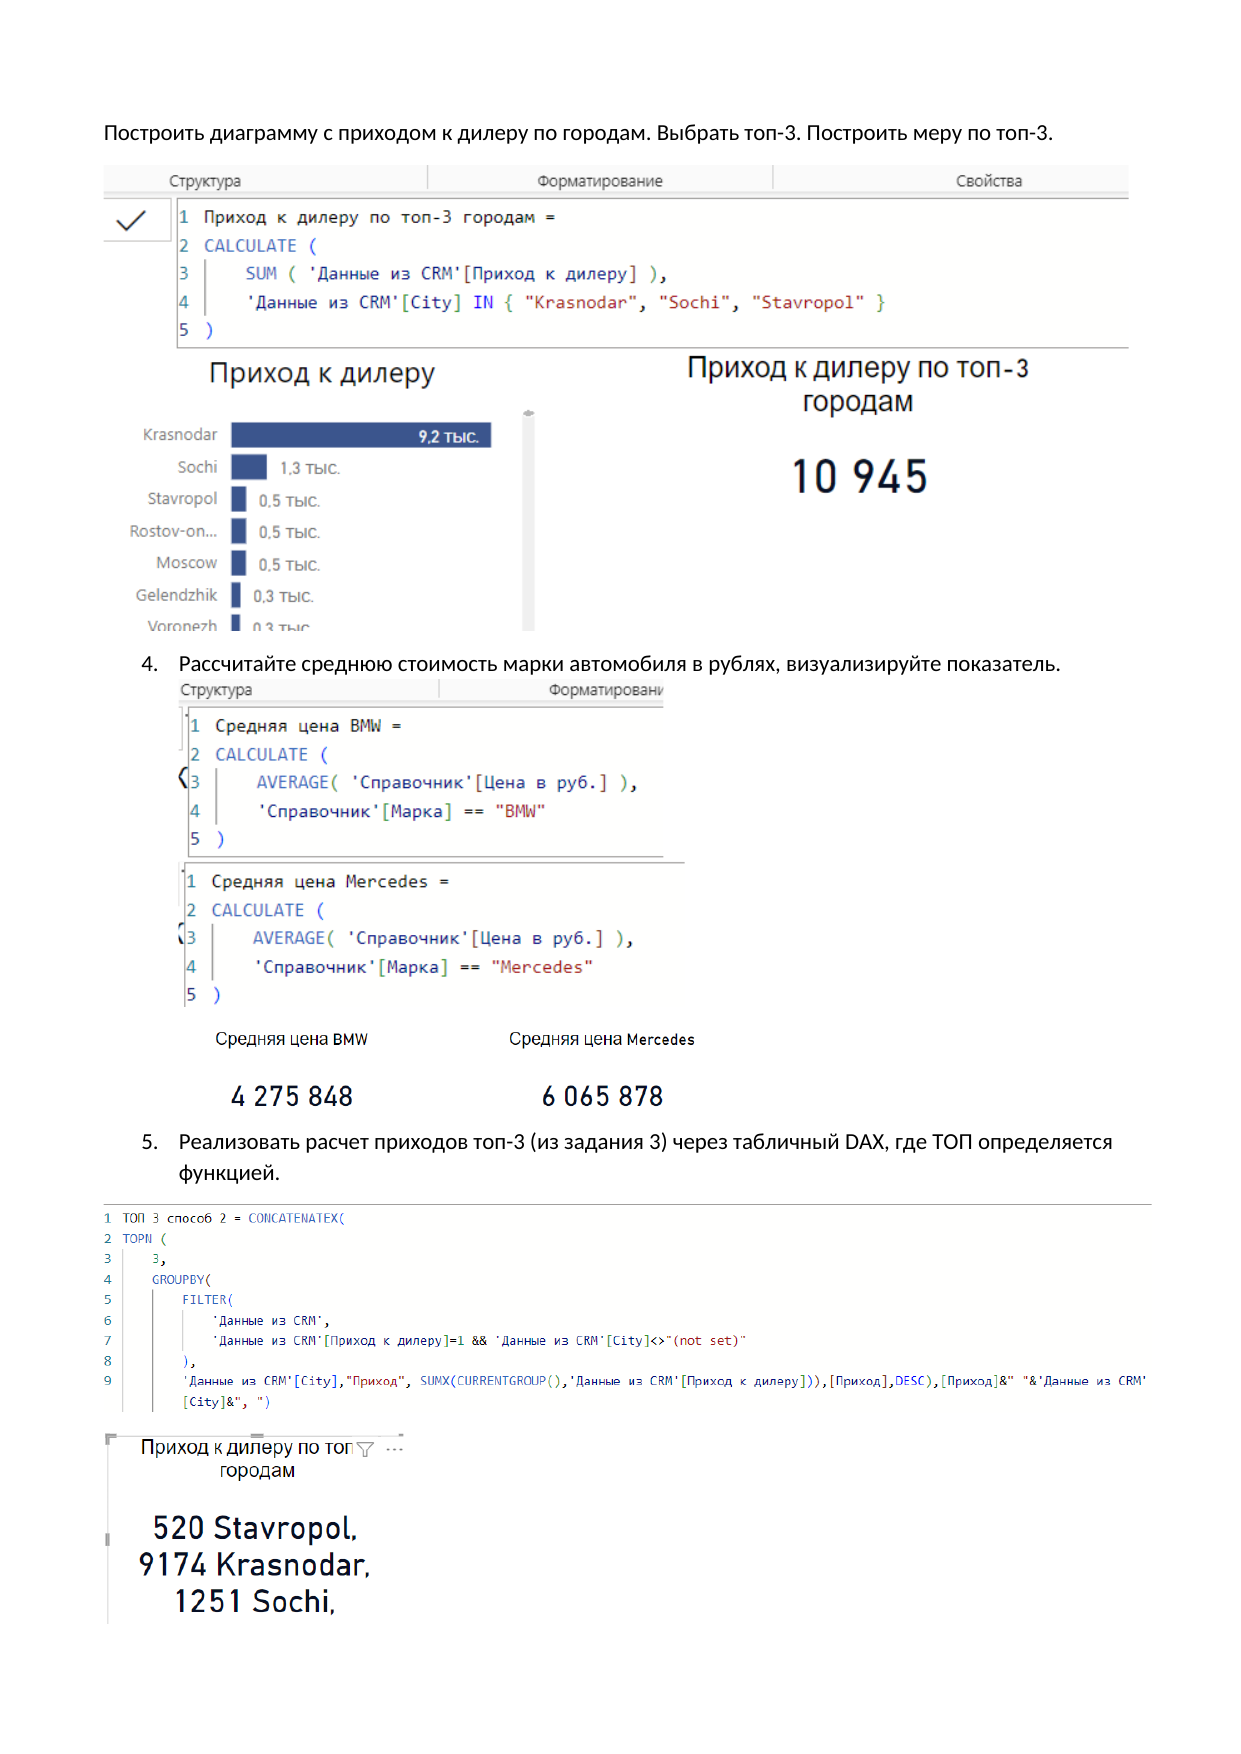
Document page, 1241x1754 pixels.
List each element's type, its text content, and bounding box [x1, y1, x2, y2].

list Рассчитайте среднюю стоимость марки автомобиля в рублях, визуализируйте показатель. [141, 649, 1152, 677]
list Реализовать расчет приходов топ-3 (из задания 3) через табличный DAX, где ТОП определяется функцией. [141, 1127, 1152, 1186]
picture [178, 679, 664, 860]
picture [103, 165, 1129, 631]
picture [103, 1204, 1152, 1413]
picture [178, 861, 685, 1007]
picture [178, 1008, 709, 1126]
text Построить диаграмму с приходом к дилеру по городам. Выбрать топ-3. Построить меру по топ-3. [103, 118, 1152, 146]
picture [103, 1431, 404, 1624]
